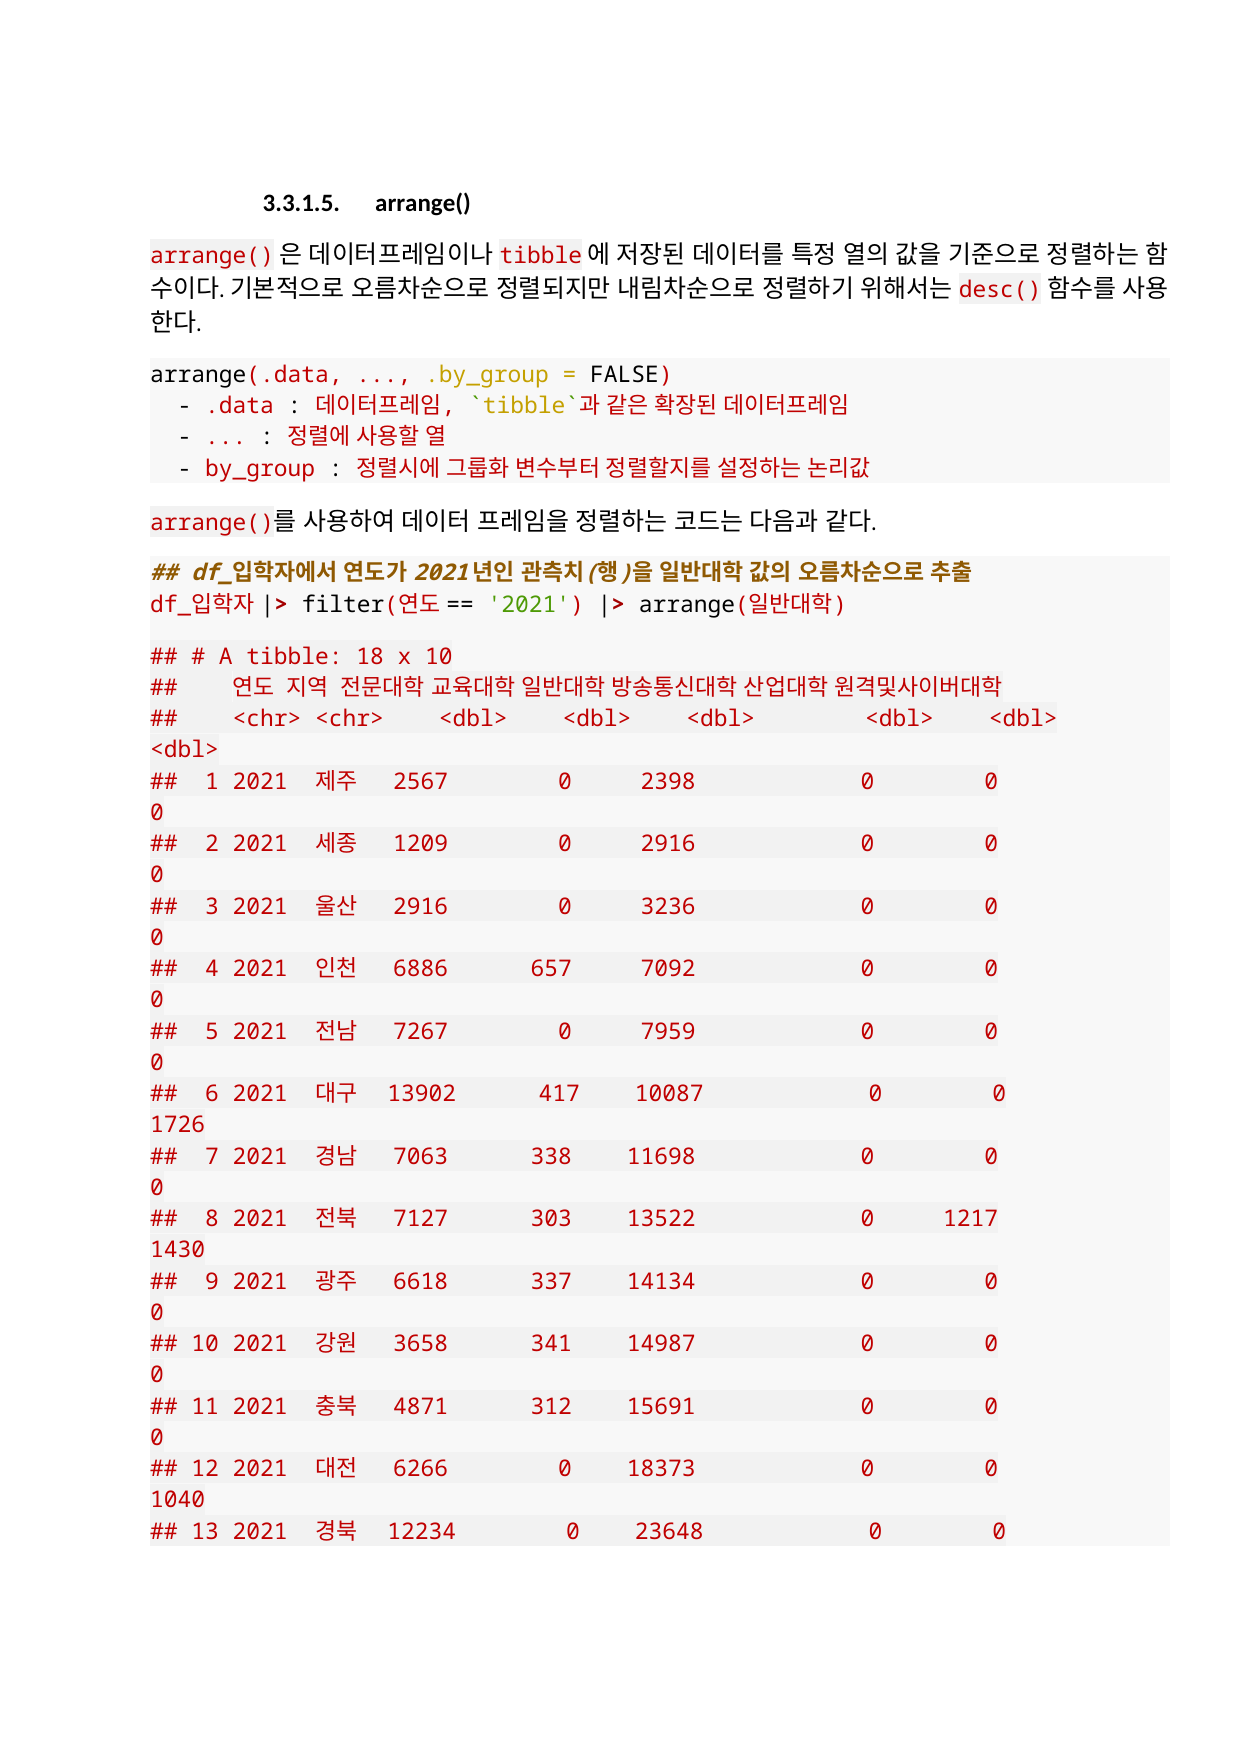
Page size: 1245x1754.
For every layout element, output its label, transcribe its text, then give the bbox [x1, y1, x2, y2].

text ## df_입학자에서 연도가 2021년인 관측치(행)을 일반대학 값의 오름차순으로 추출 df_입학자 |> filter(연도 == '2021') |> arrange(일반대학) [847, 556, 1170, 619]
subtitle arrange() [262, 187, 1170, 218]
text arrange()를 사용하여 데이터 프레임을 정렬하는 코드는 다음과 같다. [150, 503, 1170, 538]
text arrange(.data, ..., .by_group = FALSE) - .data : 데이터프레임, `tibble`과 같은 확장된 데이터프레임 - ... : 정렬에 사용할 열 - by_group : 정렬시에 그룹화 변수부터 정렬할지를 설정하는 논리값 [447, 358, 1170, 483]
text arrange() 은 데이터프레임이나 tibble 에 저장된 데이터를 특정 열의 값을 기준으로 정렬하는 함수이다. 기본적으로 오름차순으로 정렬되지만 내림차순으로 정렬하기 위해서는 desc() 함수를 사용한다. [150, 237, 1170, 339]
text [150, 640, 1170, 1546]
